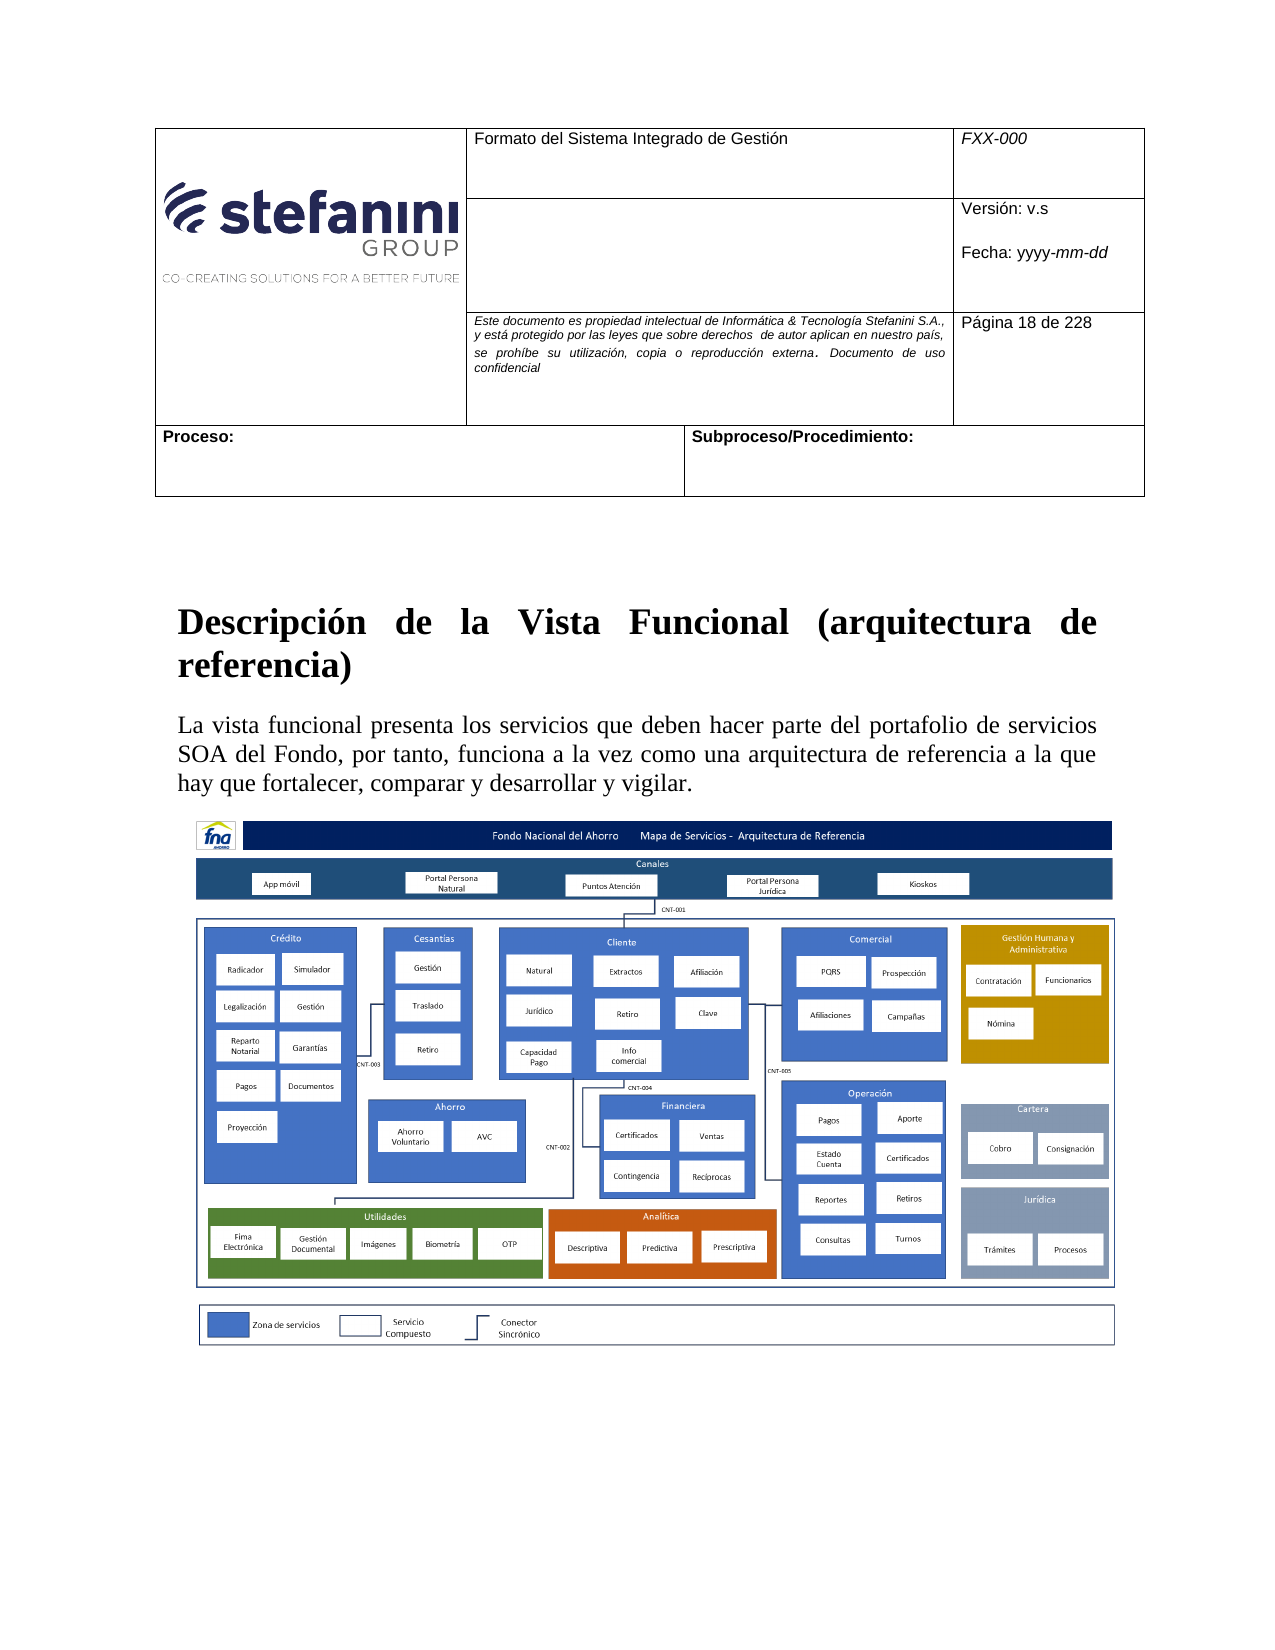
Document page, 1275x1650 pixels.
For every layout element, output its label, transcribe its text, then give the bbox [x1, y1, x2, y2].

subtitle Descripción de la Vista Funcional (arquitectura de referencia) [177, 599, 1098, 686]
picture [196, 821, 1115, 1346]
text La vista funcional presenta los servicios que deben hacer parte del portafolio de servicios SOA del Fondo, por tanto, funciona a la vez como una arquitectura de referencia a la que hay que fortalecer, comparar y desarrollar y vigilar. [177, 711, 1098, 797]
picture [162, 182, 460, 286]
